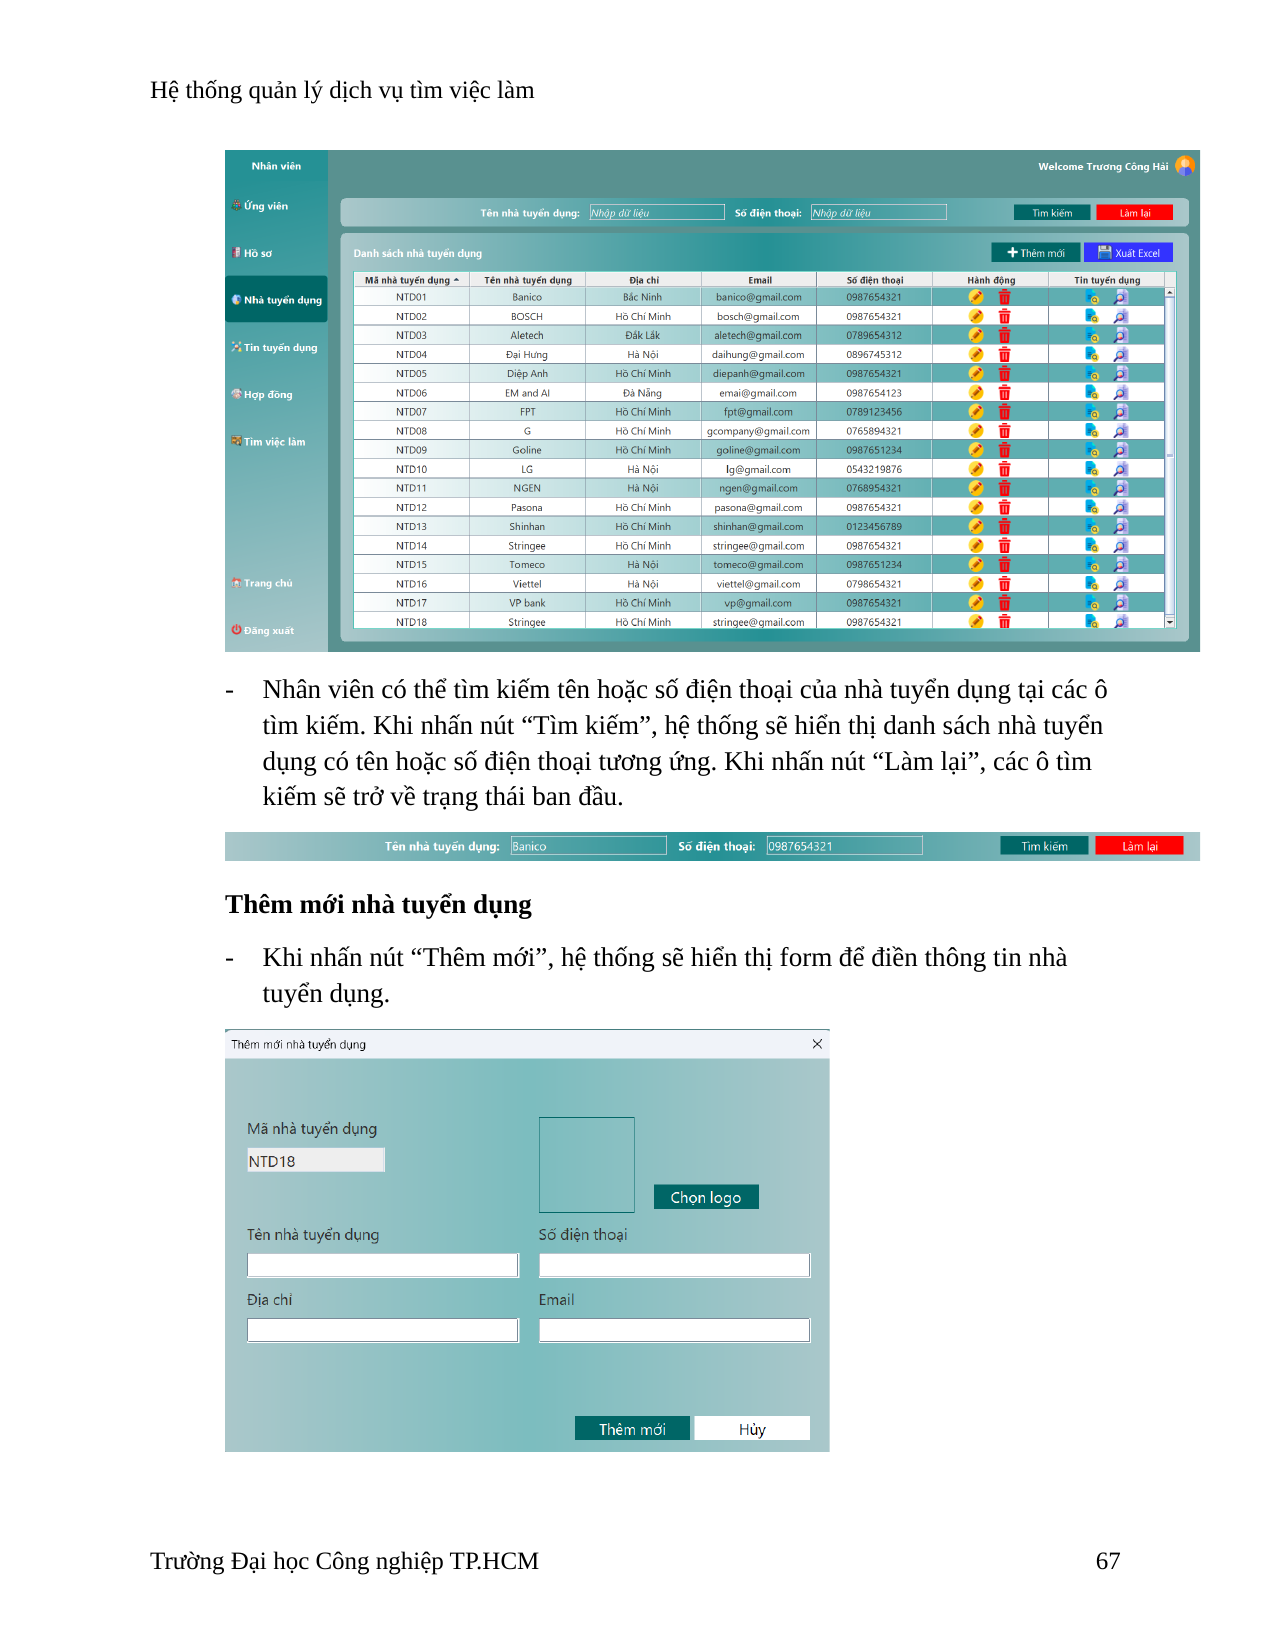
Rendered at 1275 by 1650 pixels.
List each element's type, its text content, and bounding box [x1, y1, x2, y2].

picture [225, 832, 1200, 861]
text Thêm mới nhà tuyển dụng [225, 889, 1125, 920]
picture [225, 1029, 830, 1452]
list Nhân viên có thể tìm kiếm tên hoặc số điện thoại của nhà tuyển dụng tại các ô tìm kiếm. Khi nhấn nút “Tìm kiếm”, hệ thống sẽ hiển thị danh sách nhà tuyển dụng có tên hoặc số điện thoại tương ứng. Khi nhấn nút “Làm lại”, các ô tìm kiếm sẽ trở về trạng thái ban đầu. [225, 673, 1125, 812]
list Khi nhấn nút “Thêm mới”, hệ thống sẽ hiển thị form để điền thông tin nhà tuyển dụng. [225, 941, 1125, 1008]
picture [225, 150, 1200, 652]
